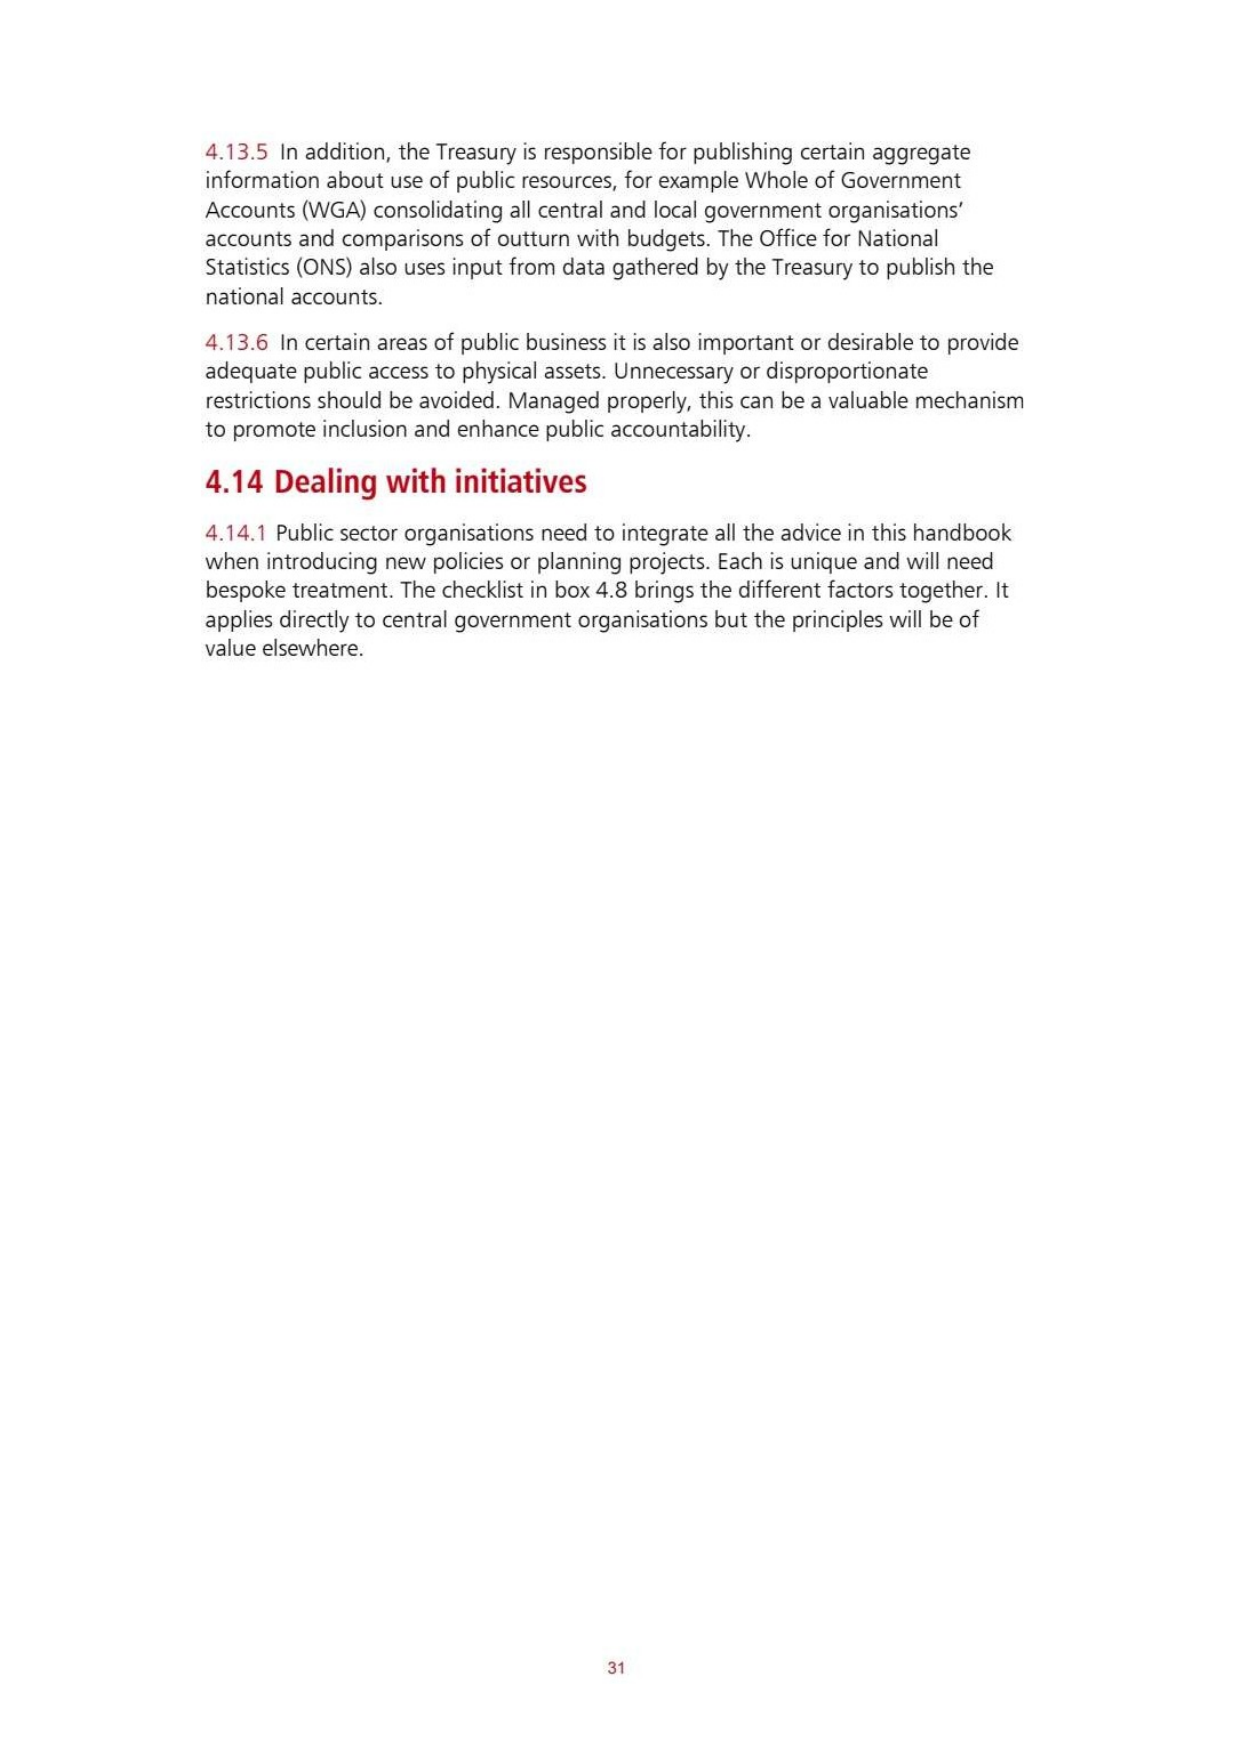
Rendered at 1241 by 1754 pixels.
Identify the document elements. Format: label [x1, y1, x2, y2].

picture [200, 131, 1024, 1684]
